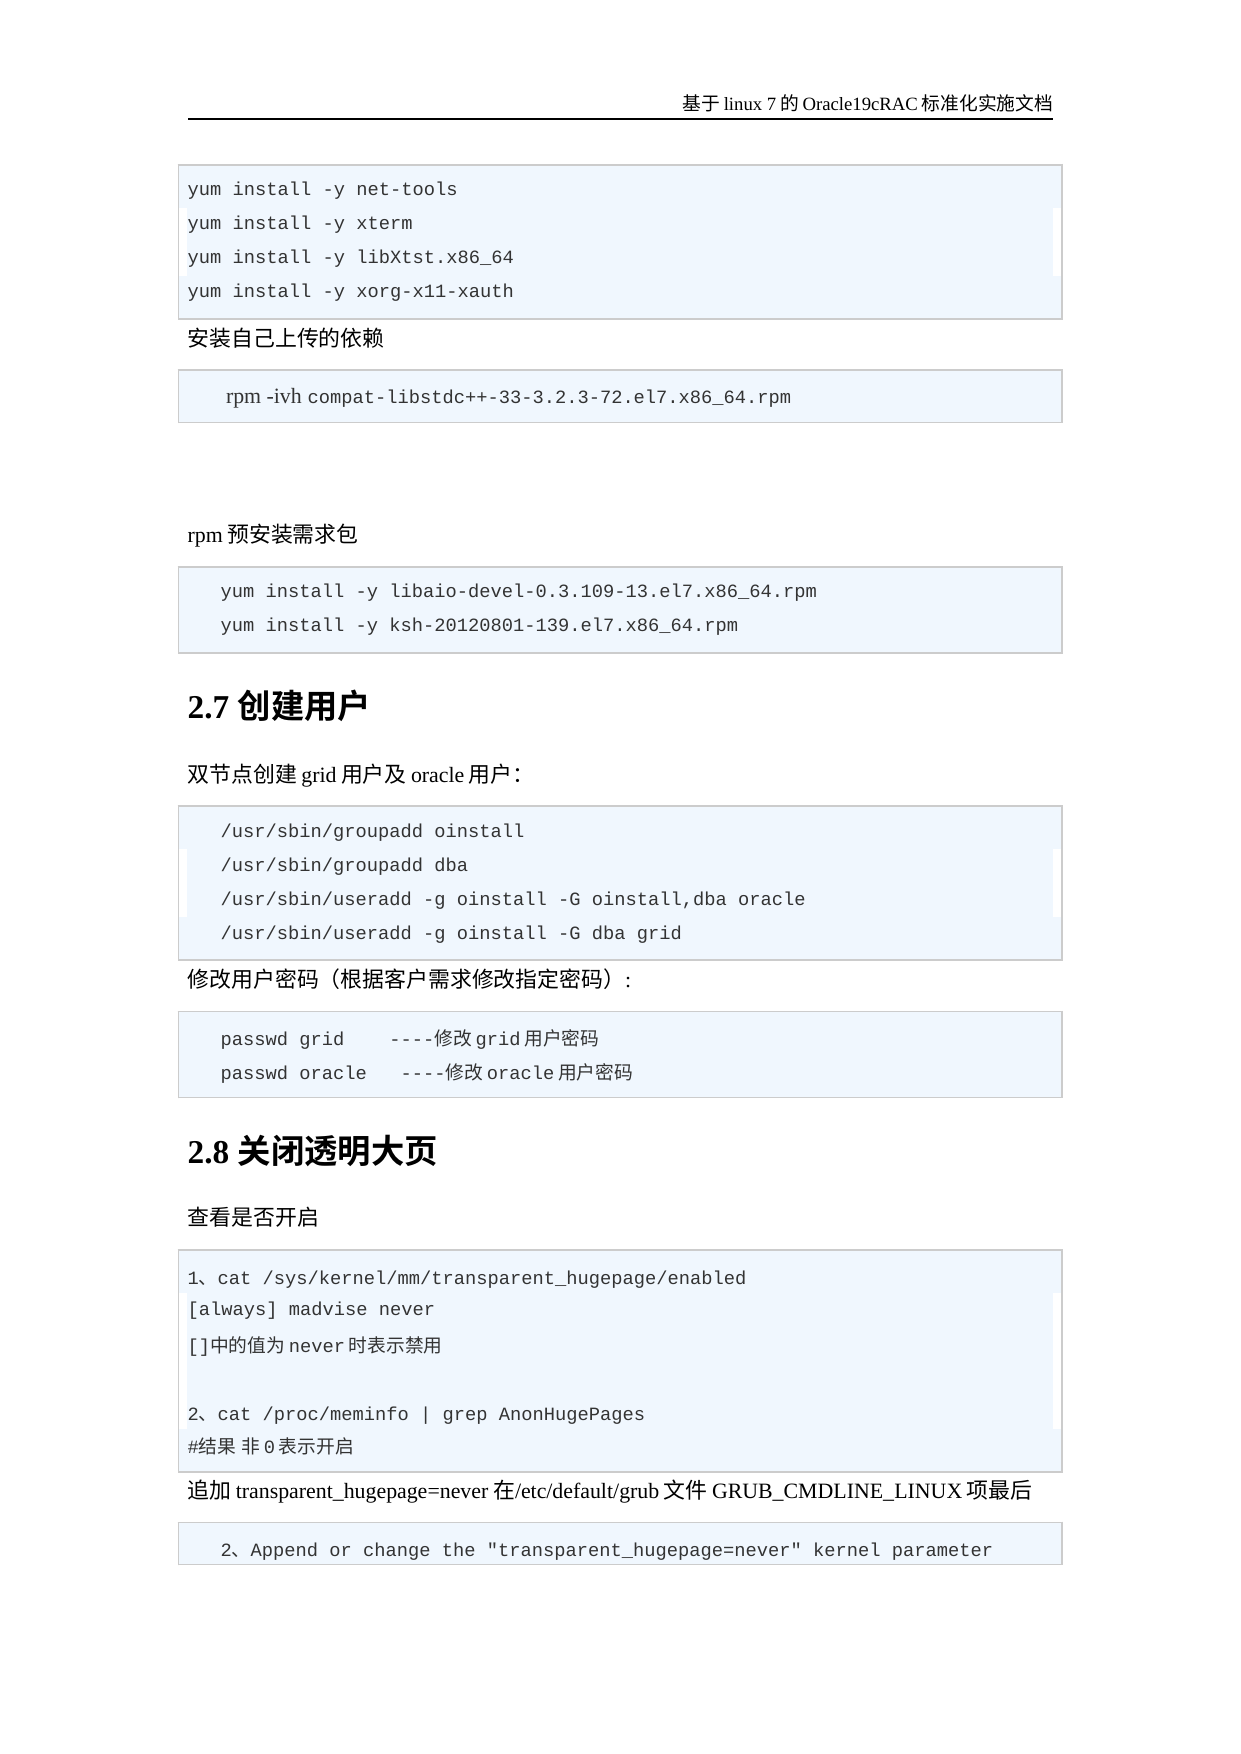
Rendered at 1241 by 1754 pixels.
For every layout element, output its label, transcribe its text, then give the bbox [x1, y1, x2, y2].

text /usr/sbin/groupadd dba [187, 849, 1053, 883]
text yum install -y xorg-x11-xauth [179, 266, 1061, 318]
text 2、Append or change the "transparent_hugepage=never" kernel parameter [179, 1523, 1061, 1564]
text /usr/sbin/useradd -g oinstall -G oinstall,dba oracle [187, 883, 1053, 907]
subtitle 2.8 关闭透明大页 [187, 1115, 1053, 1183]
text yum install -y net-tools [179, 166, 1061, 208]
text 查看是否开启 [187, 1200, 1053, 1234]
text /usr/sbin/useradd -g oinstall -G dba grid [179, 907, 1061, 959]
text yum install -y xterm [187, 208, 1053, 242]
text 修改用户密码（根据客户需求修改指定密码）: [187, 961, 1053, 995]
text yum install -y libXtst.x86_64 [187, 242, 1053, 266]
text 追加transparent_hugepage=never在/etc/default/grub文件GRUB_CMDLINE_LINUX项最后 [187, 1473, 1053, 1507]
text 双节点创建grid用户及oracle用户： [187, 756, 1053, 789]
list cat /proc/meminfo | grep AnonHugePages [187, 1395, 1053, 1419]
list #结果 非0表示开启 [179, 1419, 1061, 1471]
text yum install -y libaio-devel-0.3.109-13.el7.x86_64.rpm [179, 568, 1061, 600]
text []中的值为never时表示禁用 [187, 1327, 1053, 1361]
text passwd oracle ----修改oracle用户密码 [179, 1045, 1061, 1097]
text rpm -ivh compat-libstdc++-33-3.2.3-72.el7.x86_64.rpm [179, 371, 1061, 422]
text 安装自己上传的依赖 [187, 320, 1053, 353]
text passwd grid ----修改grid用户密码 [179, 1012, 1061, 1045]
subtitle 2.7 创建用户 [187, 671, 1053, 738]
text yum install -y ksh-20120801-139.el7.x86_64.rpm [179, 600, 1061, 652]
text rpm预安装需求包 [187, 516, 1053, 550]
text [always] madvise never [187, 1293, 1053, 1327]
text /usr/sbin/groupadd oinstall [179, 807, 1061, 849]
text 1、cat /sys/kernel/mm/transparent_hugepage/enabled [179, 1251, 1061, 1293]
